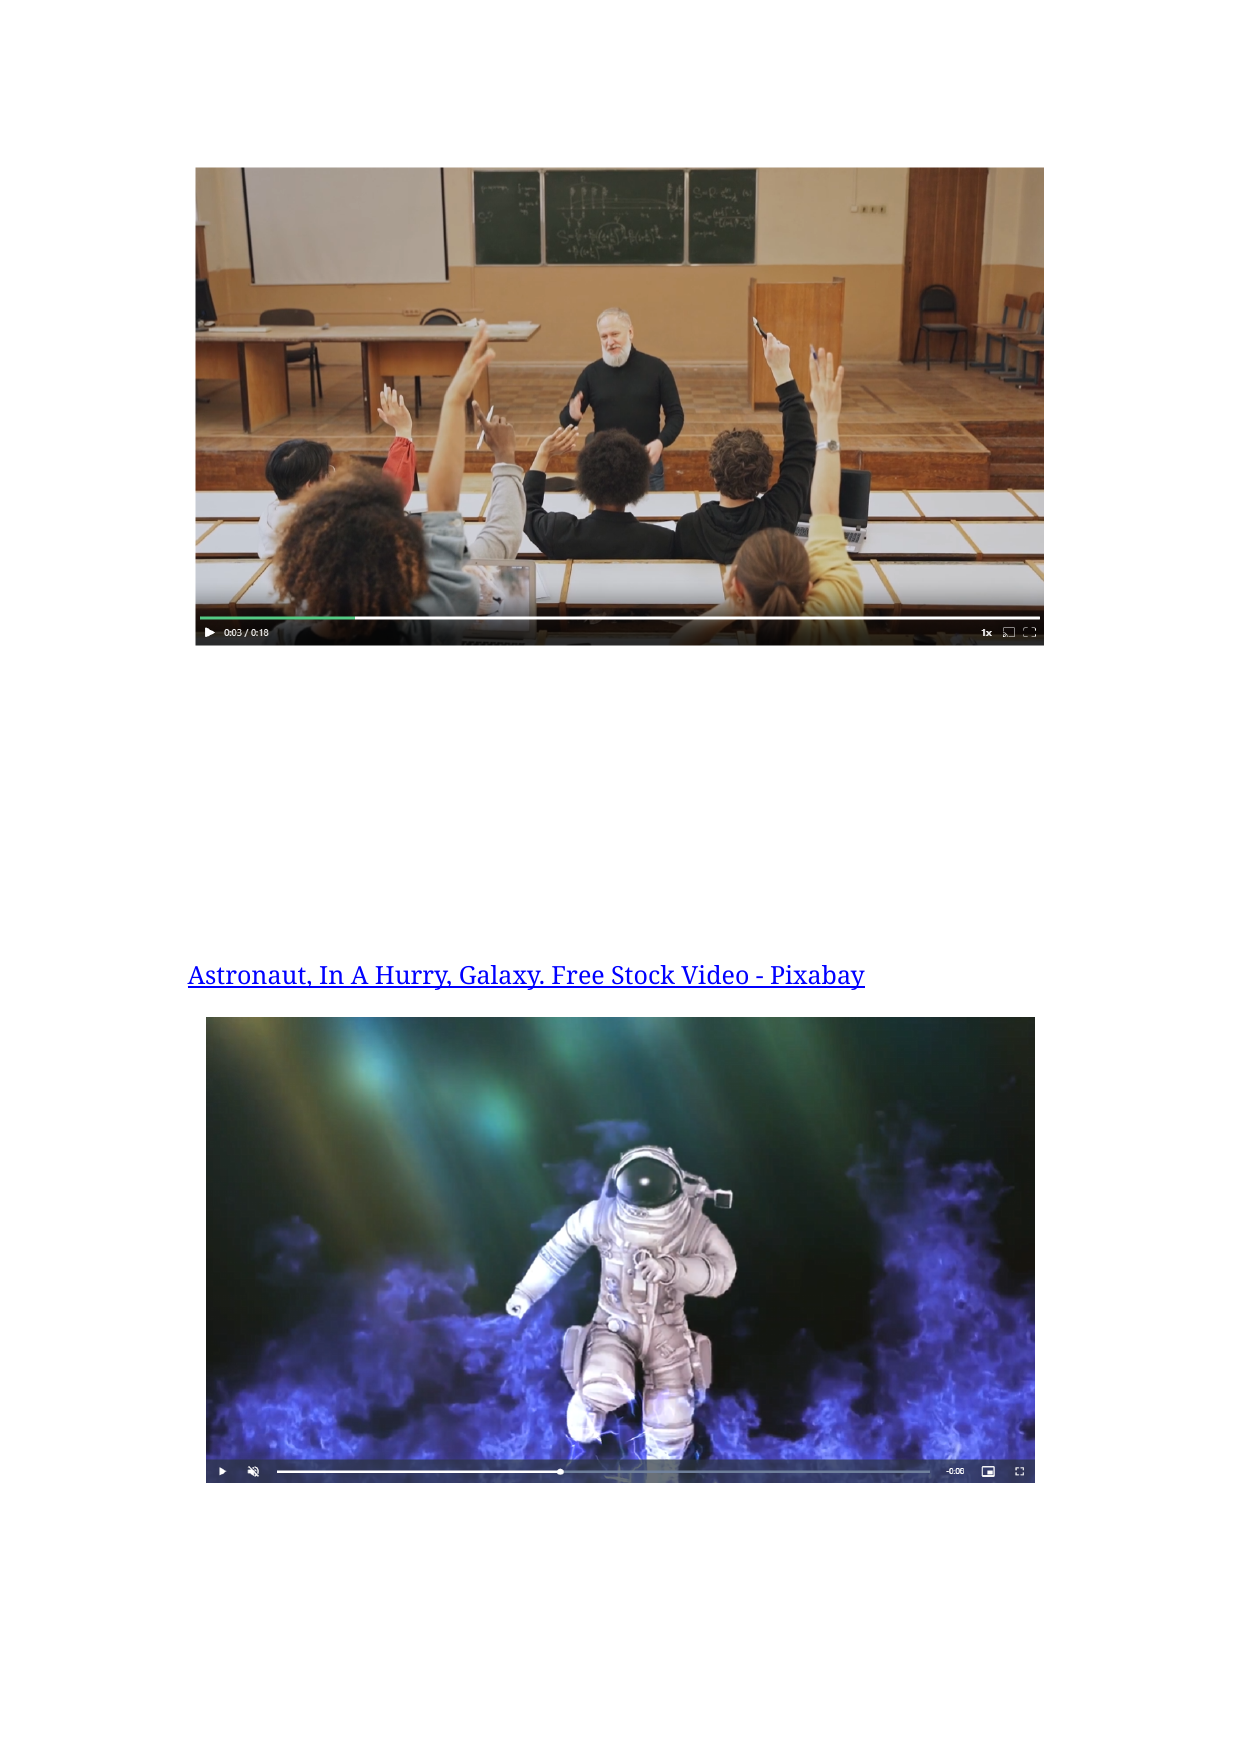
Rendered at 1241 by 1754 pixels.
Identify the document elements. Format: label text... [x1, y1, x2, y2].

text Astronaut, In A Hurry, Galaxy. Free Stock Video - Pixabay [187, 942, 1053, 1007]
picture [187, 1007, 1053, 1486]
picture [187, 162, 1052, 648]
